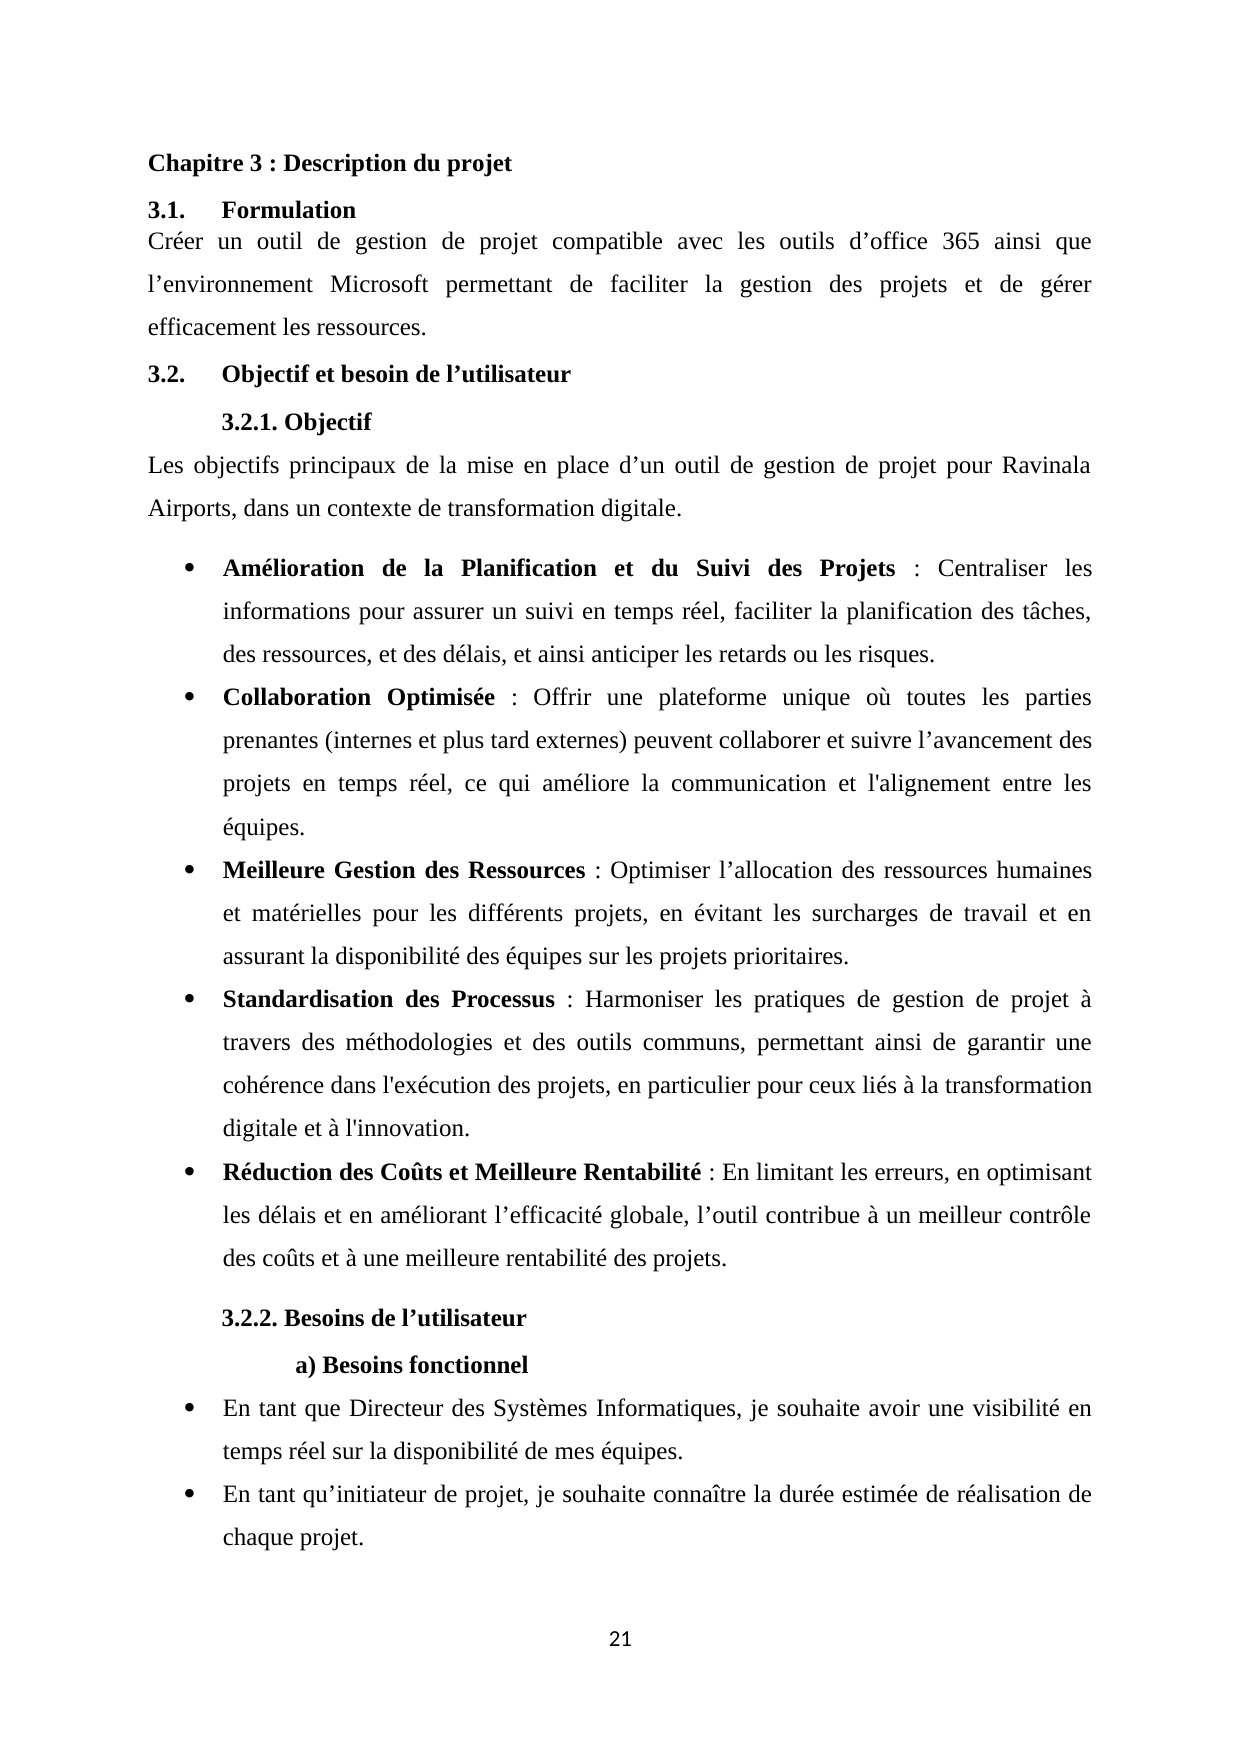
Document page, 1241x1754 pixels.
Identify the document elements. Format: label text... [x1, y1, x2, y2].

subtitle Chapitre 3 : Description du projet [148, 148, 1093, 176]
subtitle a) Besoins fonctionnel [221, 1350, 1093, 1379]
list Réduction des Coûts et Meilleure Rentabilité : En limitant les erreurs, en optimisant les délais et en améliorant l’efficacité globale, l’outil contribue à un meilleur contrôle des coûts et à une meilleure rentabilité des projets. [185, 1157, 1093, 1272]
subtitle 3.1. Formulation [148, 195, 1093, 224]
list Collaboration Optimisée : Offrir une plateforme unique où toutes les parties prenantes (internes et plus tard externes) peuvent collaborer et suivre l’avancement des projets en temps réel, ce qui améliore la communication et l'alignement entre les équipes. [185, 682, 1093, 840]
list Standardisation des Processus : Harmoniser les pratiques de gestion de projet à travers des méthodologies et des outils communs, permettant ainsi de garantir une cohérence dans l'exécution des projets, en particulier pour ceux liés à la transformation digitale et à l'innovation. [185, 984, 1093, 1142]
subtitle 3.2. Objectif et besoin de l’utilisateur [148, 359, 1093, 388]
list Meilleure Gestion des Ressources : Optimiser l’allocation des ressources humaines et matérielles pour les différents projets, en évitant les surcharges de travail et en assurant la disponibilité des équipes sur les projets prioritaires. [185, 855, 1093, 970]
list En tant qu’initiateur de projet, je souhaite connaître la durée estimée de réalisation de chaque projet. [185, 1479, 1093, 1551]
text Les objectifs principaux de la mise en place d’un outil de gestion de projet pour Ravinala Airports, dans un contexte de transformation digitale. [148, 450, 1093, 522]
list En tant que Directeur des Systèmes Informatiques, je souhaite avoir une visibilité en temps réel sur la disponibilité de mes équipes. [185, 1393, 1093, 1465]
subtitle 3.2.2. Besoins de l’utilisateur [148, 1303, 1093, 1331]
subtitle 3.2.1. Objectif [148, 407, 1093, 436]
text Créer un outil de gestion de projet compatible avec les outils d’office 365 ainsi que l’environnement Microsoft permettant de faciliter la gestion des projets et de gérer efficacement les ressources. [148, 226, 1093, 341]
list Amélioration de la Planification et du Suivi des Projets : Centraliser les informations pour assurer un suivi en temps réel, faciliter la planification des tâches, des ressources, et des délais, et ainsi anticiper les retards ou les risques. [185, 553, 1093, 668]
